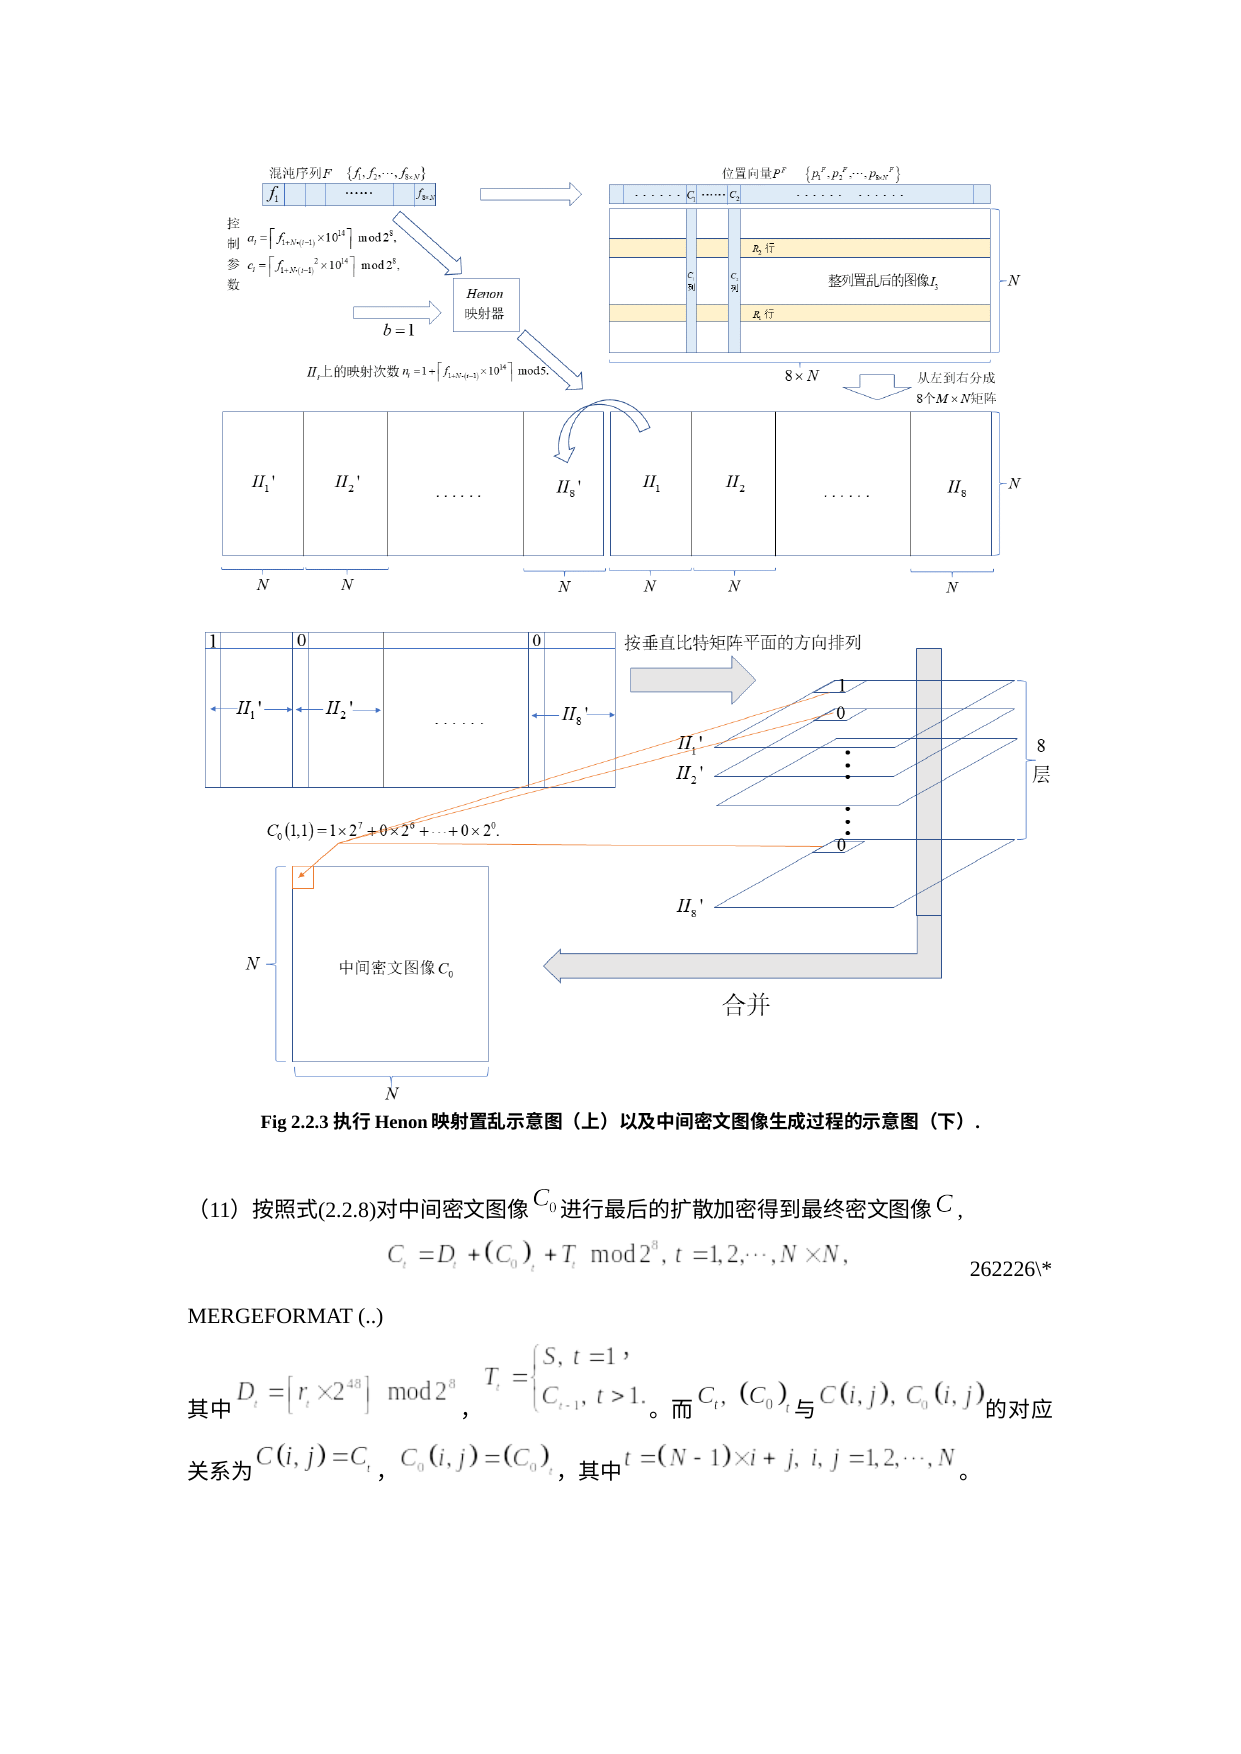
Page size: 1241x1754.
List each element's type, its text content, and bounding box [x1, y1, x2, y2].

picture [187, 617, 1053, 1104]
text Fig 2.2.3 执行Henon映射置乱示意图（上）以及中间密文图像生成过程的示意图（下）. [187, 1104, 1053, 1137]
text 其中，。而与的对应关系为，，其中。 [187, 1332, 1053, 1494]
text （11）按照式(2.2.8)对中间密文图像进行最后的扩散加密得到最终密文图像, [187, 1169, 1053, 1234]
picture [217, 162, 1023, 594]
